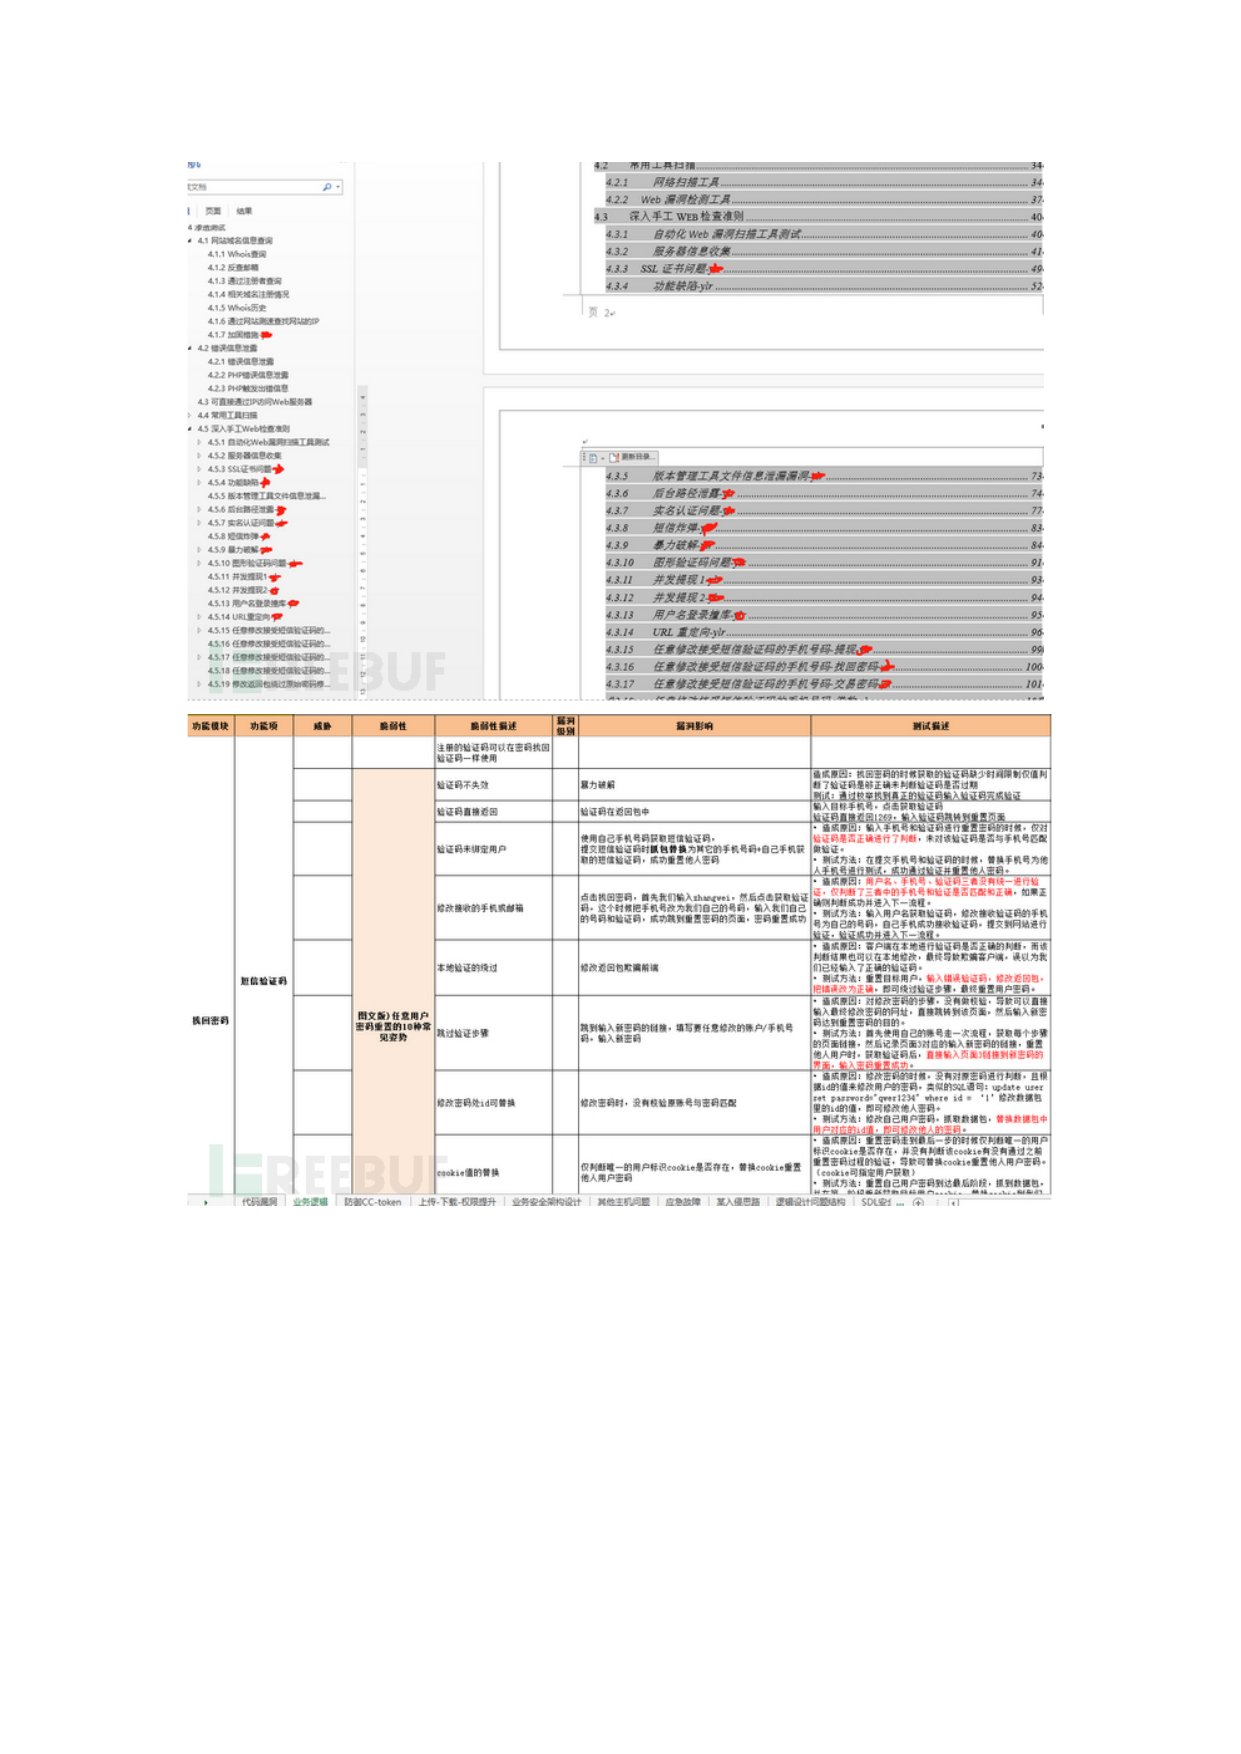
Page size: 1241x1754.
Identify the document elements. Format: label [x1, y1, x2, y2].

picture [187, 714, 1052, 1206]
picture [187, 162, 1044, 702]
